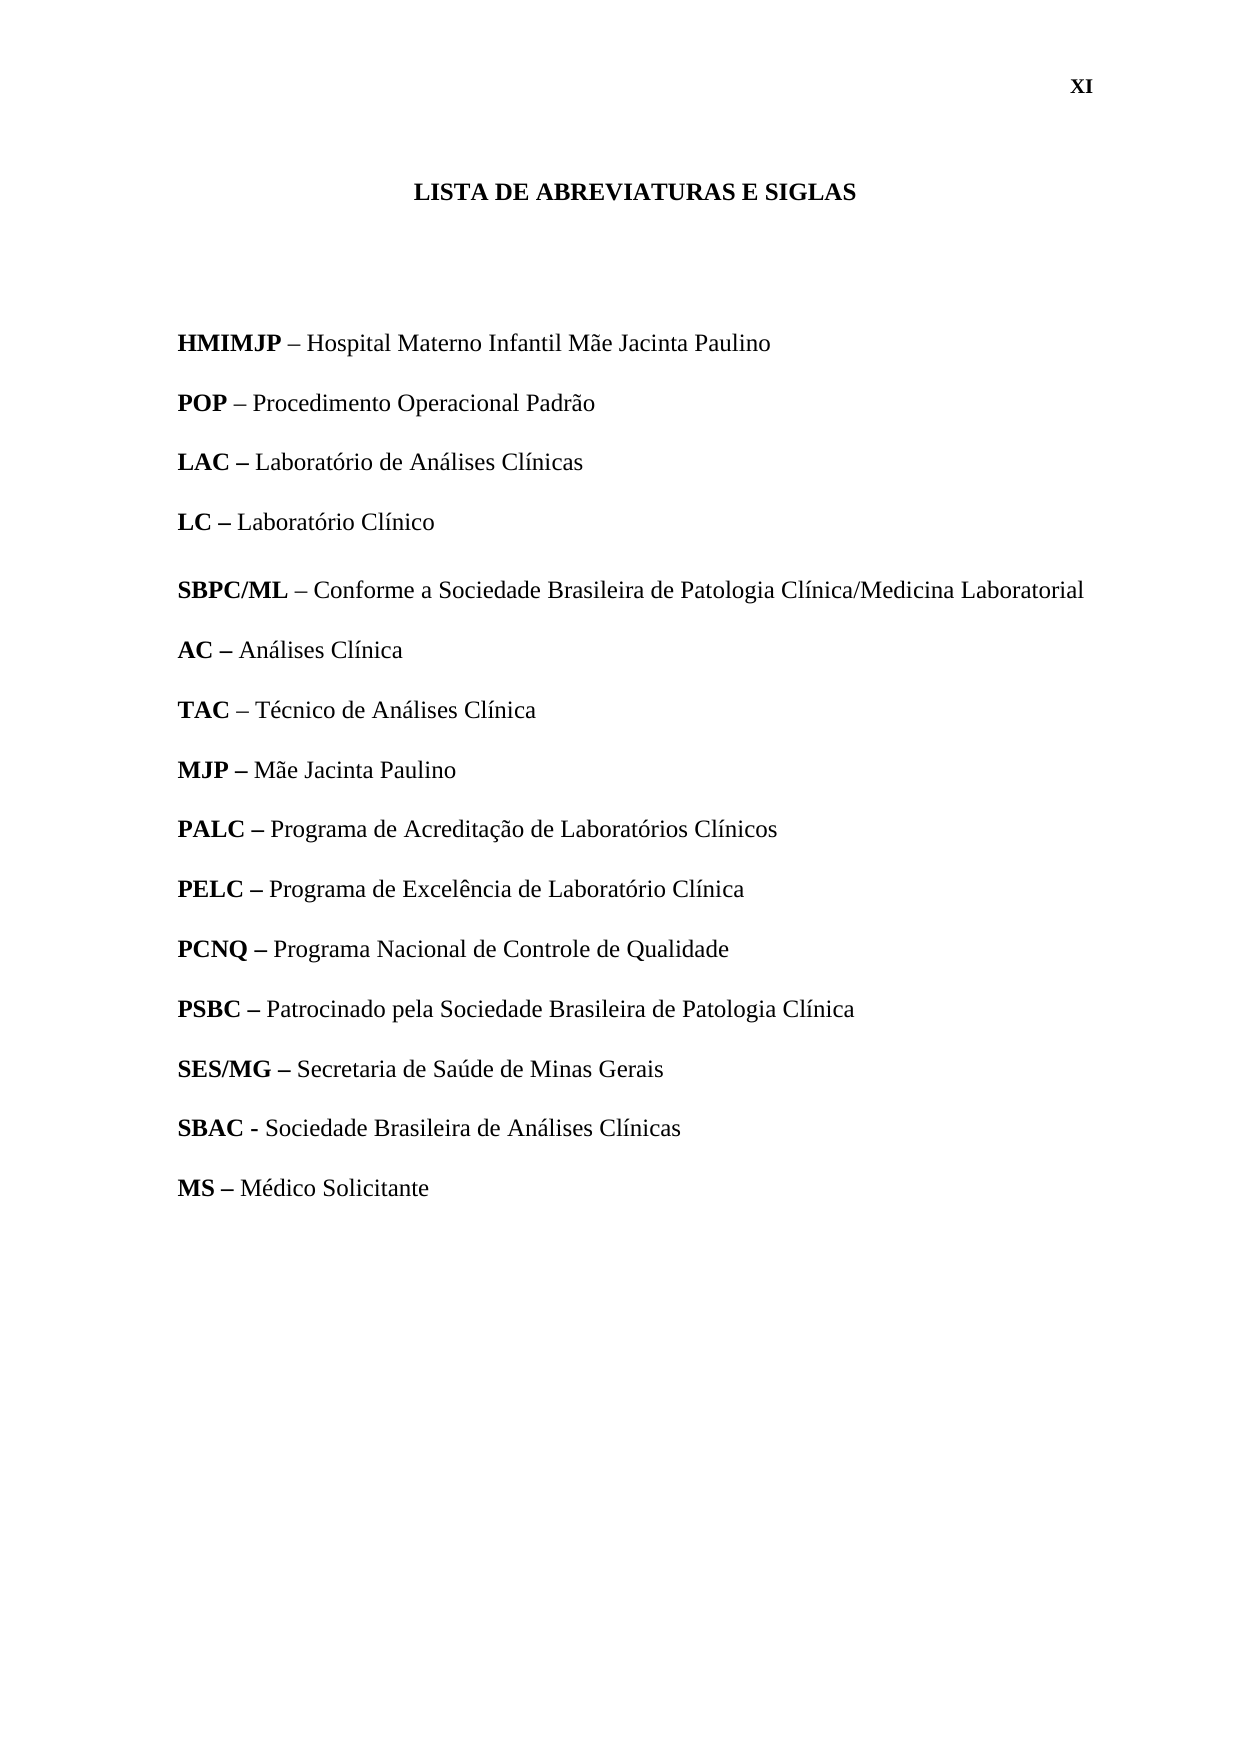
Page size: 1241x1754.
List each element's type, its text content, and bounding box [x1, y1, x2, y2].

text PCNQ – Programa Nacional de Controle de Qualidade [177, 934, 1093, 963]
text PSBC – Patrocinado pela Sociedade Brasileira de Patologia Clínica [177, 994, 1093, 1023]
text AC – Análises Clínica [177, 635, 1093, 664]
text LAC – Laboratório de Análises Clínicas [177, 447, 1093, 476]
text PELC – Programa de Excelência de Laboratório Clínica [177, 874, 1093, 903]
text POP – Procedimento Operacional Padrão [177, 388, 1093, 416]
text MJP – Mãe Jacinta Paulino [177, 755, 1093, 783]
text PALC – Programa de Acreditação de Laboratórios Clínicos [177, 814, 1093, 843]
text MS – Médico Solicitante [177, 1173, 1093, 1202]
subtitle LISTA DE ABREVIATURAS E SIGLAS [177, 177, 1093, 206]
text SES/MG – Secretaria de Saúde de Minas Gerais [177, 1054, 1093, 1082]
text LC – Laboratório Clínico [177, 507, 1093, 536]
text TAC – Técnico de Análises Clínica [177, 695, 1093, 724]
text HMIMJP – Hospital Materno Infantil Mãe Jacinta Paulino [177, 328, 1093, 357]
text SBAC - Sociedade Brasileira de Análises Clínicas [177, 1113, 1093, 1142]
text SBPC/ML – Conforme a Sociedade Brasileira de Patologia Clínica/Medicina Laboratorial [177, 575, 1093, 604]
